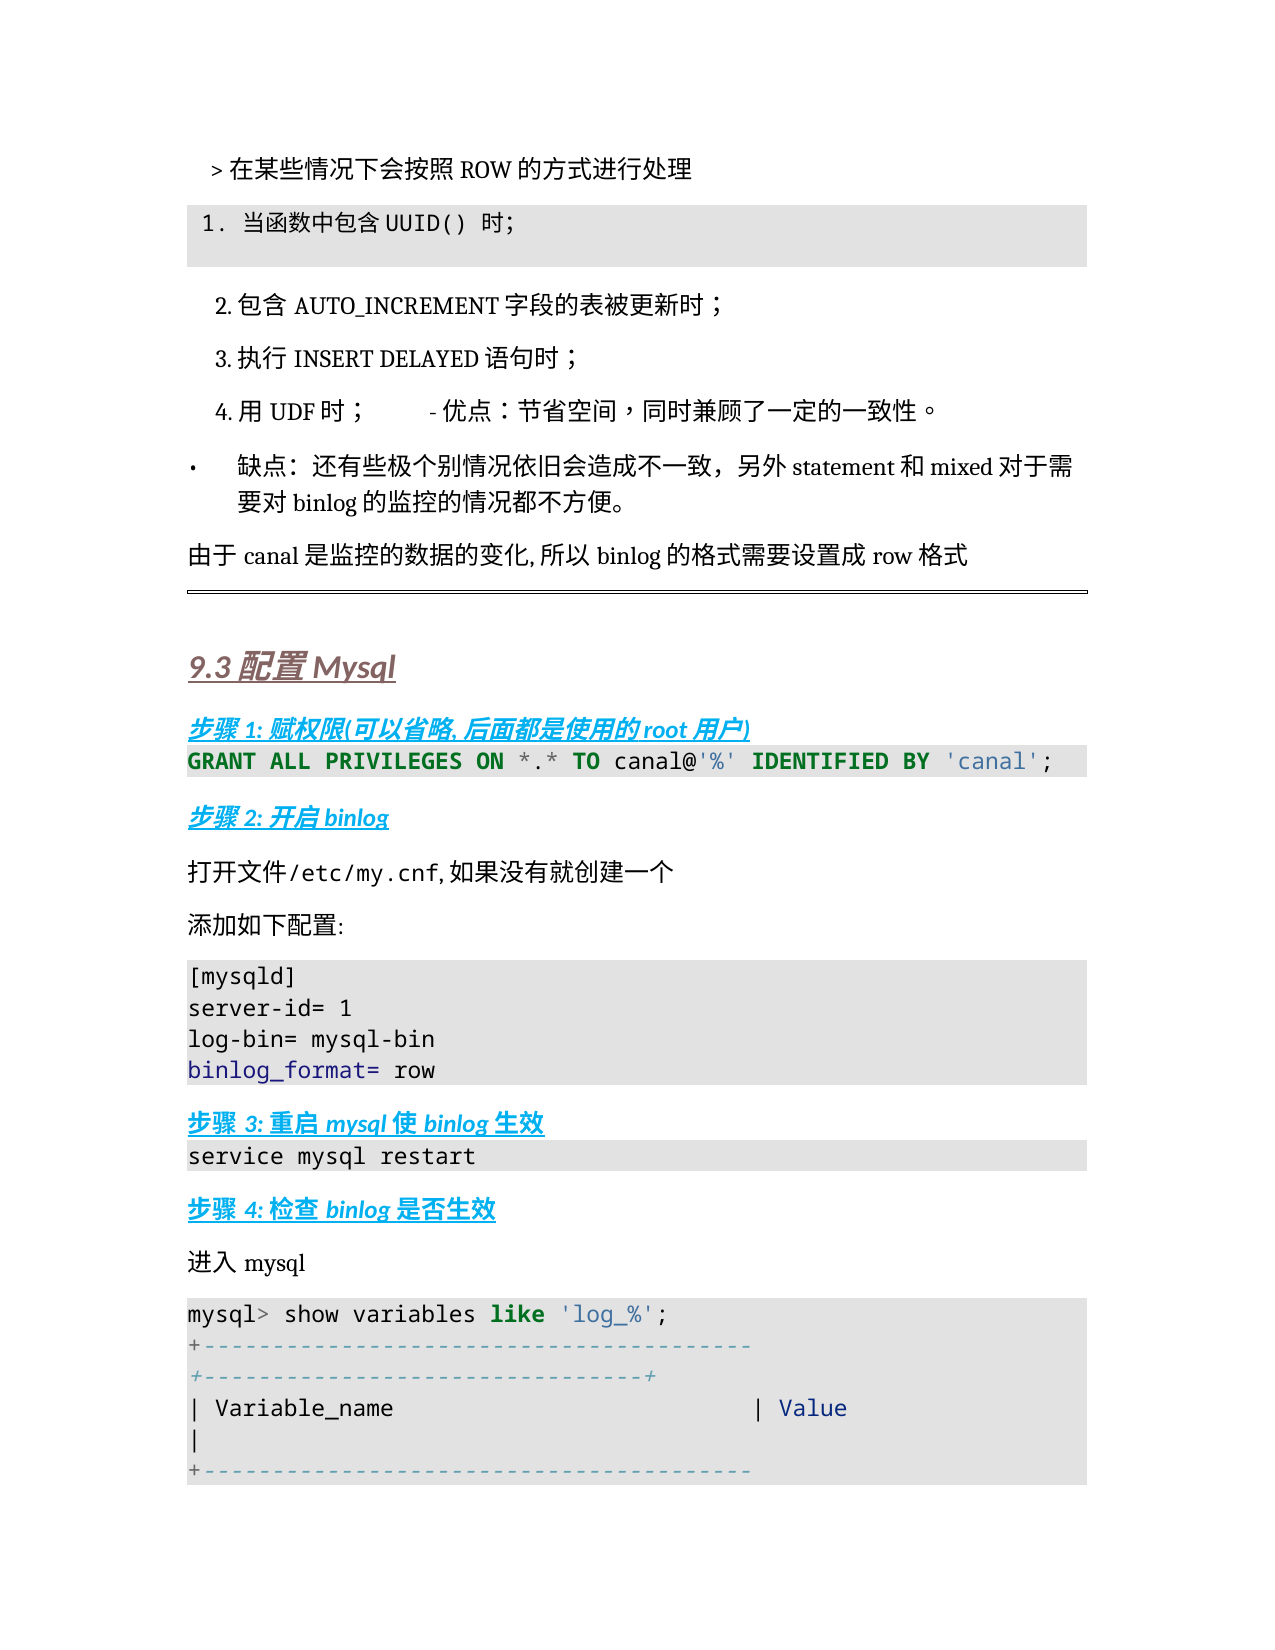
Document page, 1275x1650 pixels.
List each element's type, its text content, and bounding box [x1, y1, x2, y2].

text service mysql restart [476, 1140, 1087, 1171]
text 2. 包含 AUTO_INCREMENT 字段的表被更新时； [187, 288, 1087, 322]
text 添加如下配置: [187, 907, 1087, 941]
subtitle 9.3 配置 Mysql [187, 640, 1087, 688]
subtitle 步骤 3: 重启 mysql 使 binlog 生效 [187, 1106, 1087, 1140]
subtitle 步骤 4: 检查 binlog 是否生效 [187, 1192, 1087, 1226]
text 打开文件/etc/my.cnf, 如果没有就创建一个 [187, 852, 1087, 889]
subtitle 步骤 2: 开启 binlog [187, 797, 1087, 834]
text 4. 用 UDF 时； - 优点：节省空间，同时兼顾了一定的一致性。 [187, 393, 1087, 428]
text 3. 执行 INSERT DELAYED 语句时； [187, 341, 1087, 375]
text 1. 当函数中包含 UUID() 时； [187, 205, 1087, 267]
text 由于 canal 是监控的数据的变化, 所以 binlog 的格式需要设置成 row 格式 [187, 538, 1087, 572]
text 进入 mysql [187, 1245, 1087, 1279]
subtitle 步骤 1: 赋权限(可以省略, 后面都是使用的root用户) [187, 709, 1087, 745]
text [mysqld] server-id= 1 log-bin= mysql-bin binlog_format= row [297, 960, 1087, 1085]
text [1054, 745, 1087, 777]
text > 在某些情况下会按照 ROW的方式进行处理 [187, 150, 1087, 186]
list 缺点：还有些极个别情况依旧会造成不一致，另外statement和mixed对于需要对binlog 的监控的情况都不方便。 [187, 446, 1087, 519]
